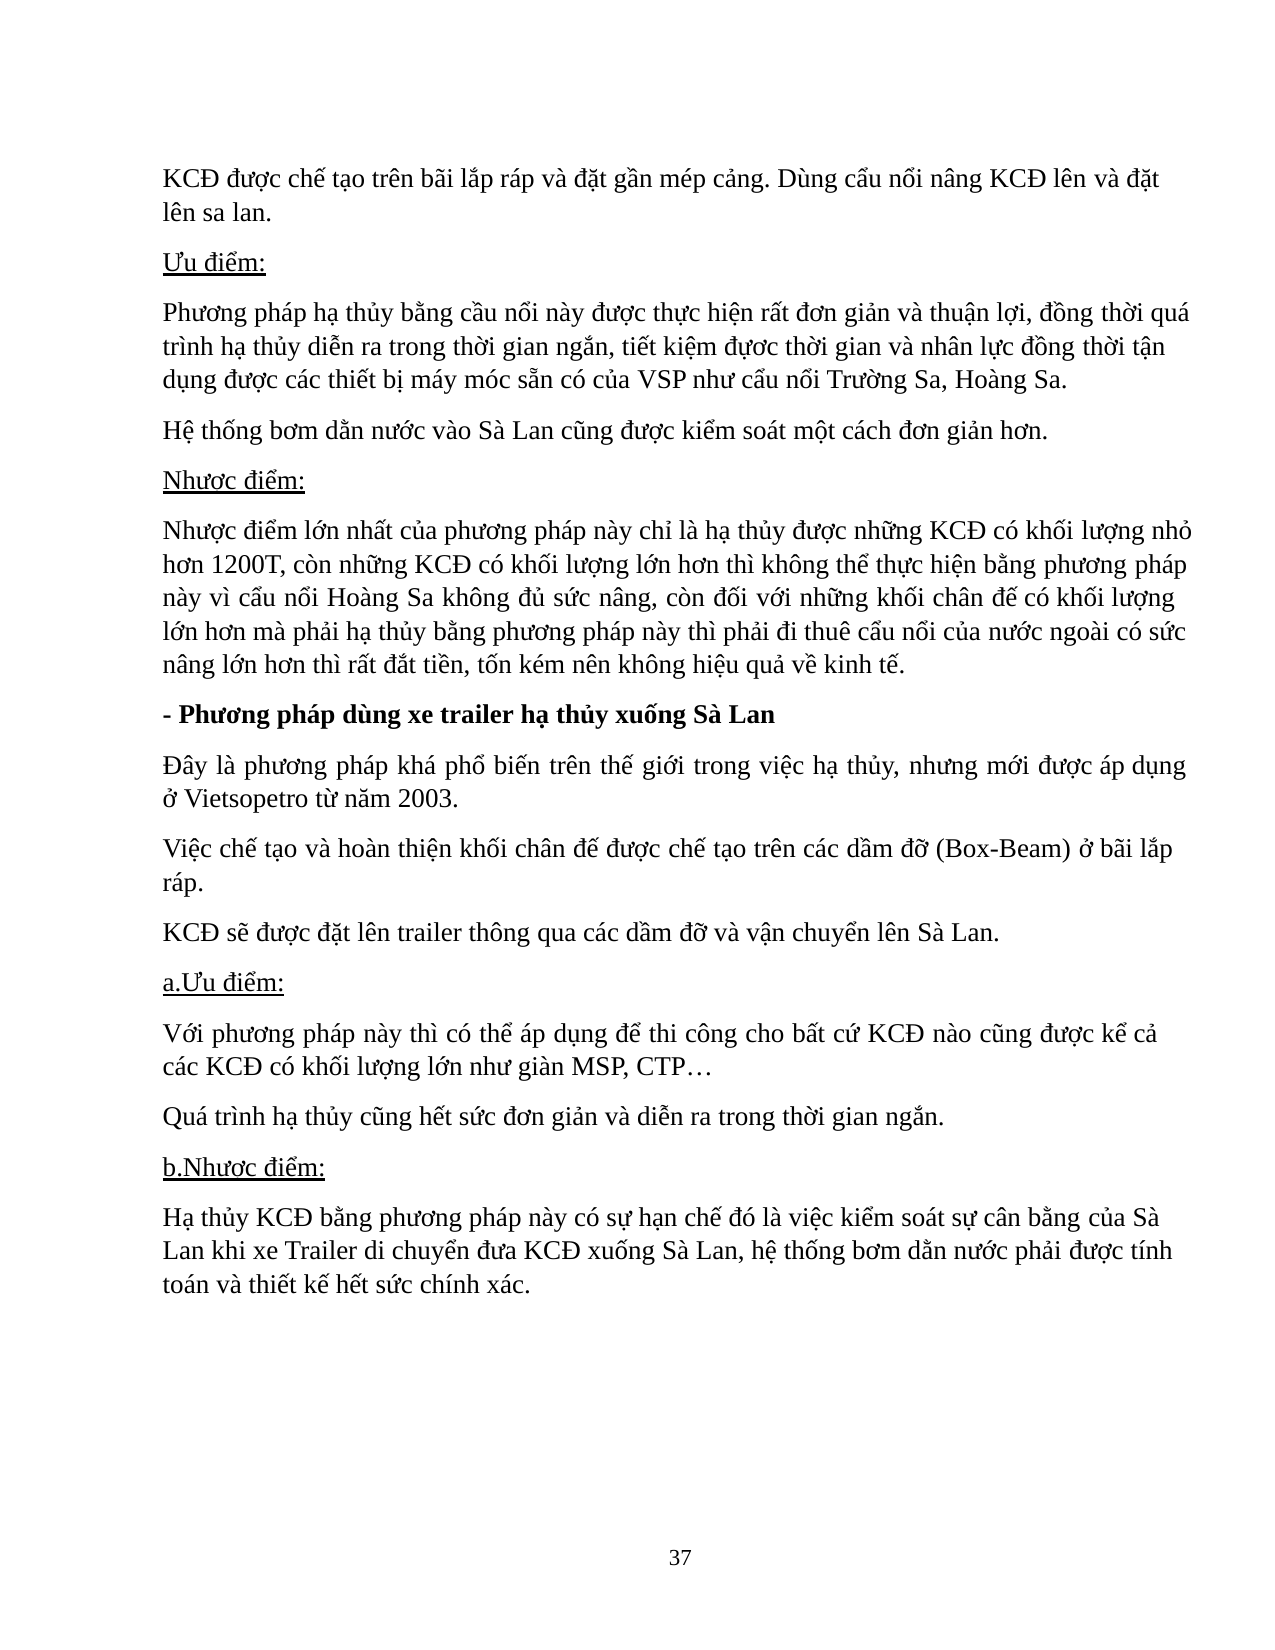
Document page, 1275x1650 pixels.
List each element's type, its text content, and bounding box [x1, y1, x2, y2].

text Ưu điểm: [162, 246, 1198, 277]
text Quá trình hạ thủy cũng hết sức đơn giản và diễn ra trong thời gian ngắn. [162, 1100, 1198, 1132]
text - Phương pháp dùng xe trailer hạ thủy xuống Sà Lan [162, 698, 1198, 730]
text Với phương pháp này thì có thể áp dụng để thi công cho bất cứ KCĐ nào cũng được kể cả các KCĐ có khối lượng lớn như giàn MSP, CTP… [162, 1017, 1198, 1081]
text KCĐ sẽ được đặt lên trailer thông qua các dầm đỡ và vận chuyển lên Sà Lan. [162, 916, 1198, 947]
text Nhược điểm: [162, 464, 1198, 495]
text KCĐ được chế tạo trên bãi lắp ráp và đặt gần mép cảng. Dùng cẩu nổi nâng KCĐ lên và đặt lên sa lan. [162, 162, 1198, 227]
text Hệ thống bơm dằn nước vào Sà Lan cũng được kiểm soát một cách đơn giản hơn. [162, 414, 1198, 445]
text Phương pháp hạ thủy bằng cầu nổi này được thực hiện rất đơn giản và thuận lợi, đồng thời quá trình hạ thủy diễn ra trong thời gian ngắn, tiết kiệm đựơc thời gian và nhân lực đồng thời tận dụng được các thiết bị máy móc sẵn có của VSP như cẩu nổi Trường Sa, Hoàng Sa. [162, 296, 1198, 395]
text Nhược điểm lớn nhất của phương pháp này chỉ là hạ thủy được những KCĐ có khối lượng nhỏ hơn 1200T, còn những KCĐ có khối lượng lớn hơn thì không thể thực hiện bằng phương pháp này vì cẩu nổi Hoàng Sa không đủ sức nâng, còn đối với những khối chân đế có khối lượng lớn hơn mà phải hạ thủy bằng phương pháp này thì phải đi thuê cẩu nổi của nước ngoài có sức nâng lớn hơn thì rất đắt tiền, tốn kém nên không hiệu quả về kinh tế. [162, 514, 1198, 679]
text Việc chế tạo và hoàn thiện khối chân đế được chế tạo trên các dầm đỡ (Box-Beam) ở bãi lắp ráp. [162, 832, 1198, 897]
text Đây là phương pháp khá phổ biến trên thế giới trong việc hạ thủy, nhưng mới được áp dụng ở Vietsopetro từ năm 2003. [162, 749, 1198, 813]
text Hạ thủy KCĐ bằng phương pháp này có sự hạn chế đó là việc kiểm soát sự cân bằng của Sà Lan khi xe Trailer di chuyển đưa KCĐ xuống Sà Lan, hệ thống bơm dằn nước phải được tính toán và thiết kế hết sức chính xác. [162, 1201, 1198, 1299]
text a.Ưu điểm: [162, 966, 1198, 998]
text b.Nhược điểm: [162, 1151, 1198, 1182]
